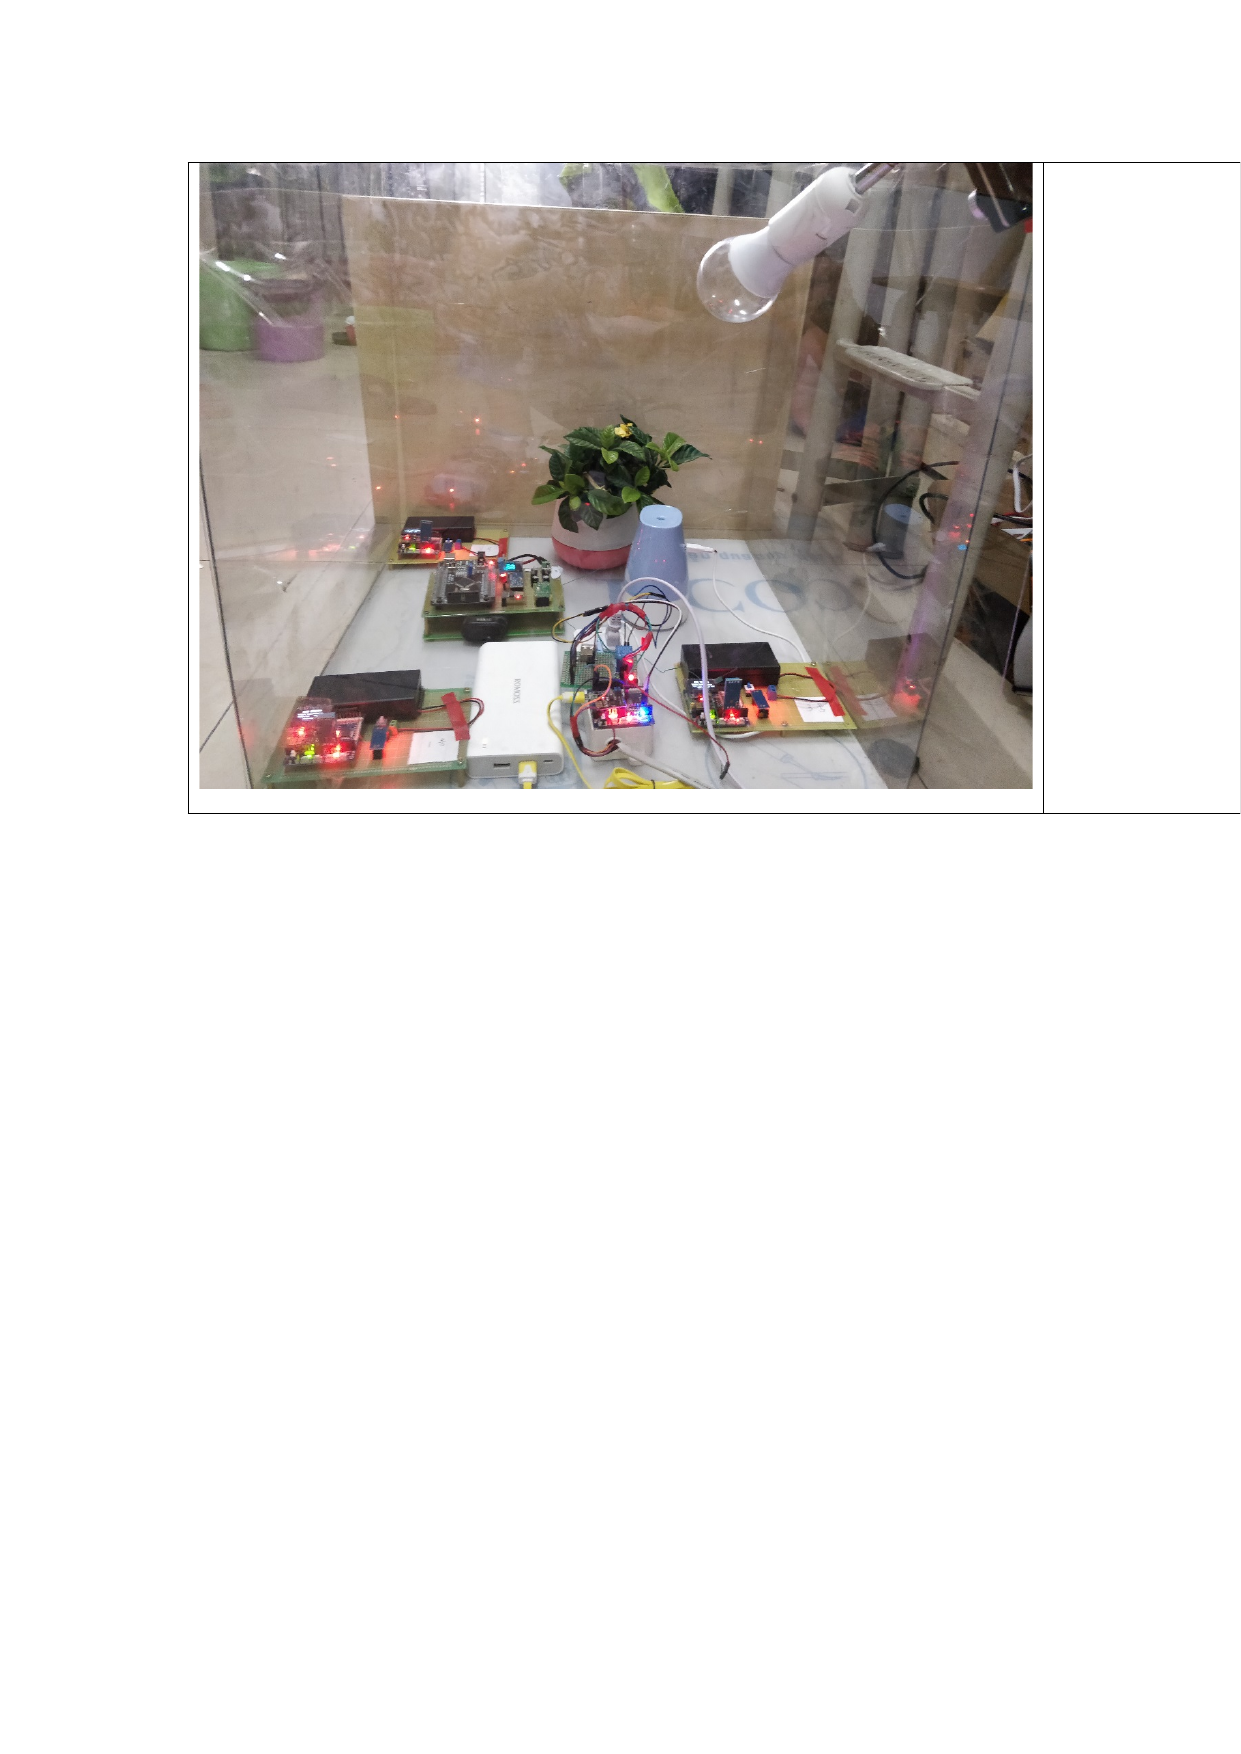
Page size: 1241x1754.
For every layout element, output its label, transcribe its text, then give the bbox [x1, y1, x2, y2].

table_header 研究成果 一、PC端上位机 1、登录界面 2、注册界面 3、首界面（监控、控制界面） 4、实时数据界面 5、实时曲线显示 6、报警显示 7、设备管理 8、用户管理 9、Android界面： 二、STM32下位机实物 三、STC15下位机 1、1号节点 2、2号节点 3、3号节点 四、MYSQL数据库(包括用户信息、温度、湿度、光照强度、二氧化碳浓度等数据) 备注：时间由小时+分钟+秒，共六位构成。 1、数据库整体信息 2、用户数据表格 3、温度数据库 4、湿度数据库 5、光照强度数据库 6、二氧化碳浓度数据库 五、温室大棚模型 1、未运行概况 2、运行概况 [189, 163, 1043, 813]
table_header [1044, 163, 1240, 813]
picture [199, 163, 1033, 789]
